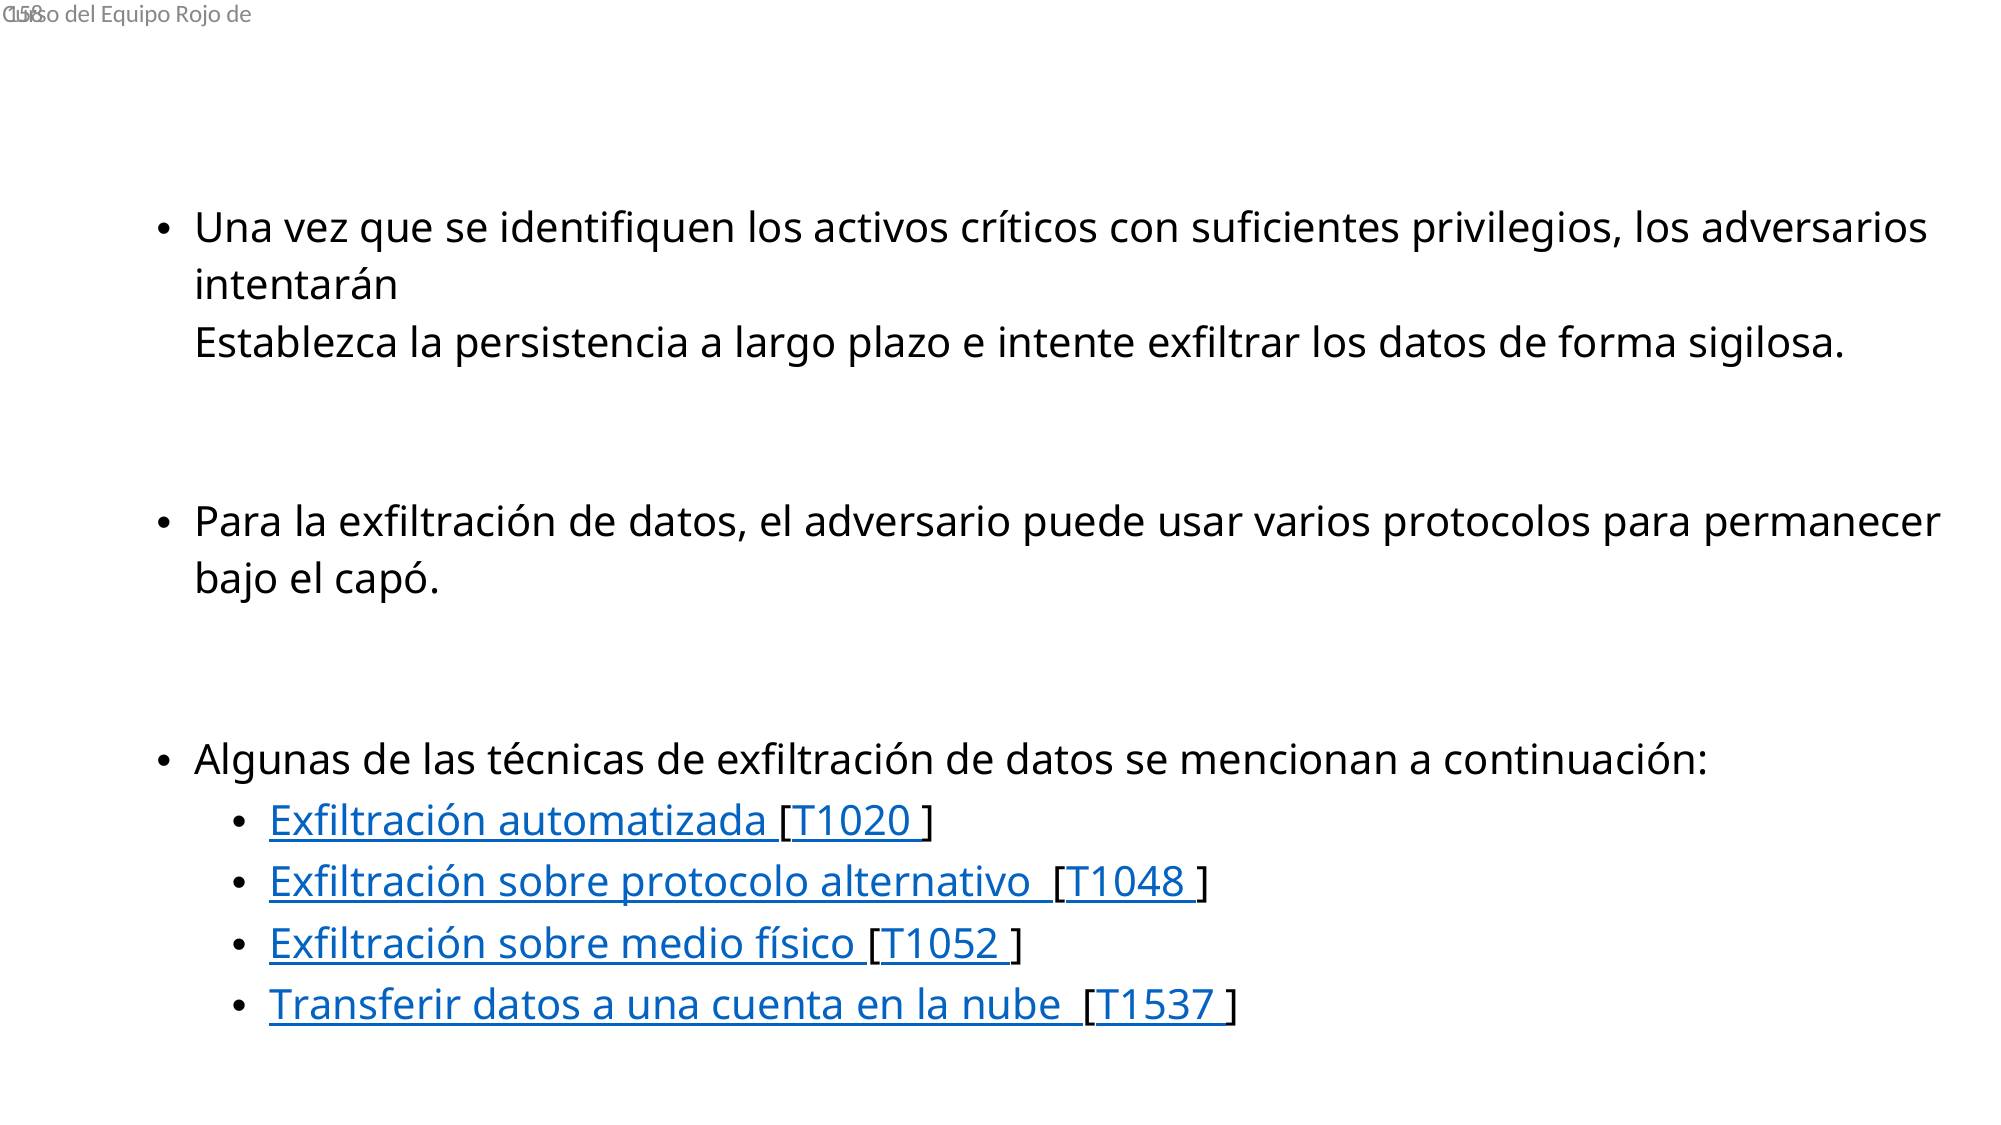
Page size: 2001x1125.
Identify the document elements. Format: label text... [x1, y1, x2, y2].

text Establezca la persistencia a largo plazo e intente exfiltrar los datos de forma sigilosa. [194, 311, 2000, 369]
list Exfiltración sobre protocolo alternativo [T1048 ] [232, 852, 2000, 909]
list Transferir datos a una cuenta en la nube [T1537 ] [232, 975, 2000, 1032]
list Exfiltración sobre medio físico [T1052 ] [232, 914, 2000, 970]
list Una vez que se identifiquen los activos críticos con suficientes privilegios, los adversarios intentarán [156, 196, 2000, 311]
list Para la exfiltración de datos, el adversario puede usar varios protocolos para permanecer bajo el capó. [156, 492, 2000, 606]
list Exfiltración automatizada [T1020 ] [232, 791, 2000, 847]
list Algunas de las técnicas de exfiltración de datos se mencionan a continuación: [156, 729, 2000, 786]
